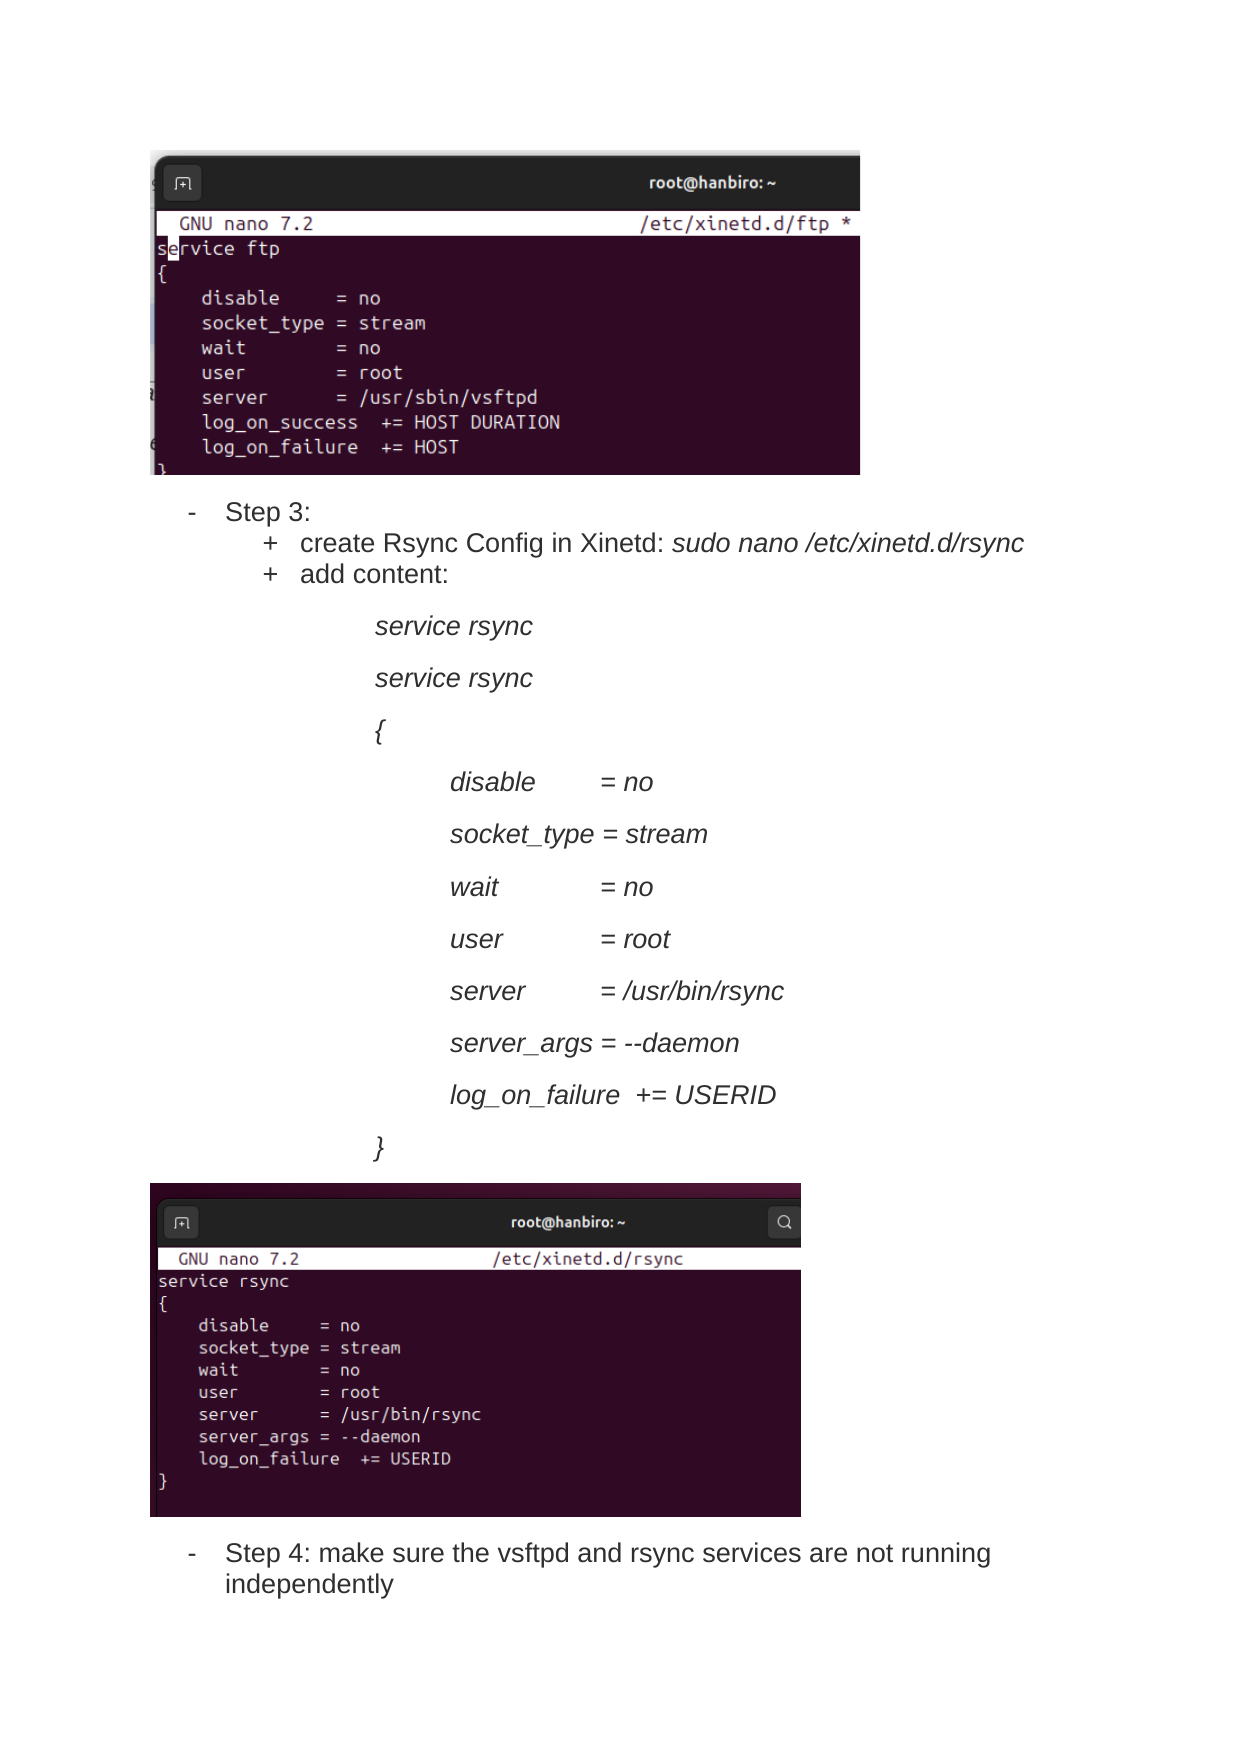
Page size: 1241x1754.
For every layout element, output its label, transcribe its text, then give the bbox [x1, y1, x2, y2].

text user = root [300, 923, 1090, 954]
list add content: [262, 558, 1090, 589]
text service rsync [300, 610, 1090, 641]
text { [300, 714, 1090, 746]
text server = /usr/bin/rsync [300, 975, 1090, 1006]
list Step 4: make sure the vsftpd and rsync services are not running independently [187, 1537, 1090, 1600]
list create Rsync Config in Xinetd: sudo nano /etc/xinetd.d/rsync [262, 527, 1090, 558]
text } [300, 1131, 1090, 1162]
text socket_type = stream [300, 818, 1090, 850]
picture [150, 1183, 801, 1517]
text log_on_failure += USERID [300, 1079, 1090, 1110]
text server_args = --daemon [300, 1027, 1090, 1058]
text service rsync [300, 662, 1090, 693]
text disable = no [300, 766, 1090, 798]
list Step 3: [187, 496, 1090, 527]
text wait = no [300, 871, 1090, 902]
picture [150, 150, 861, 475]
